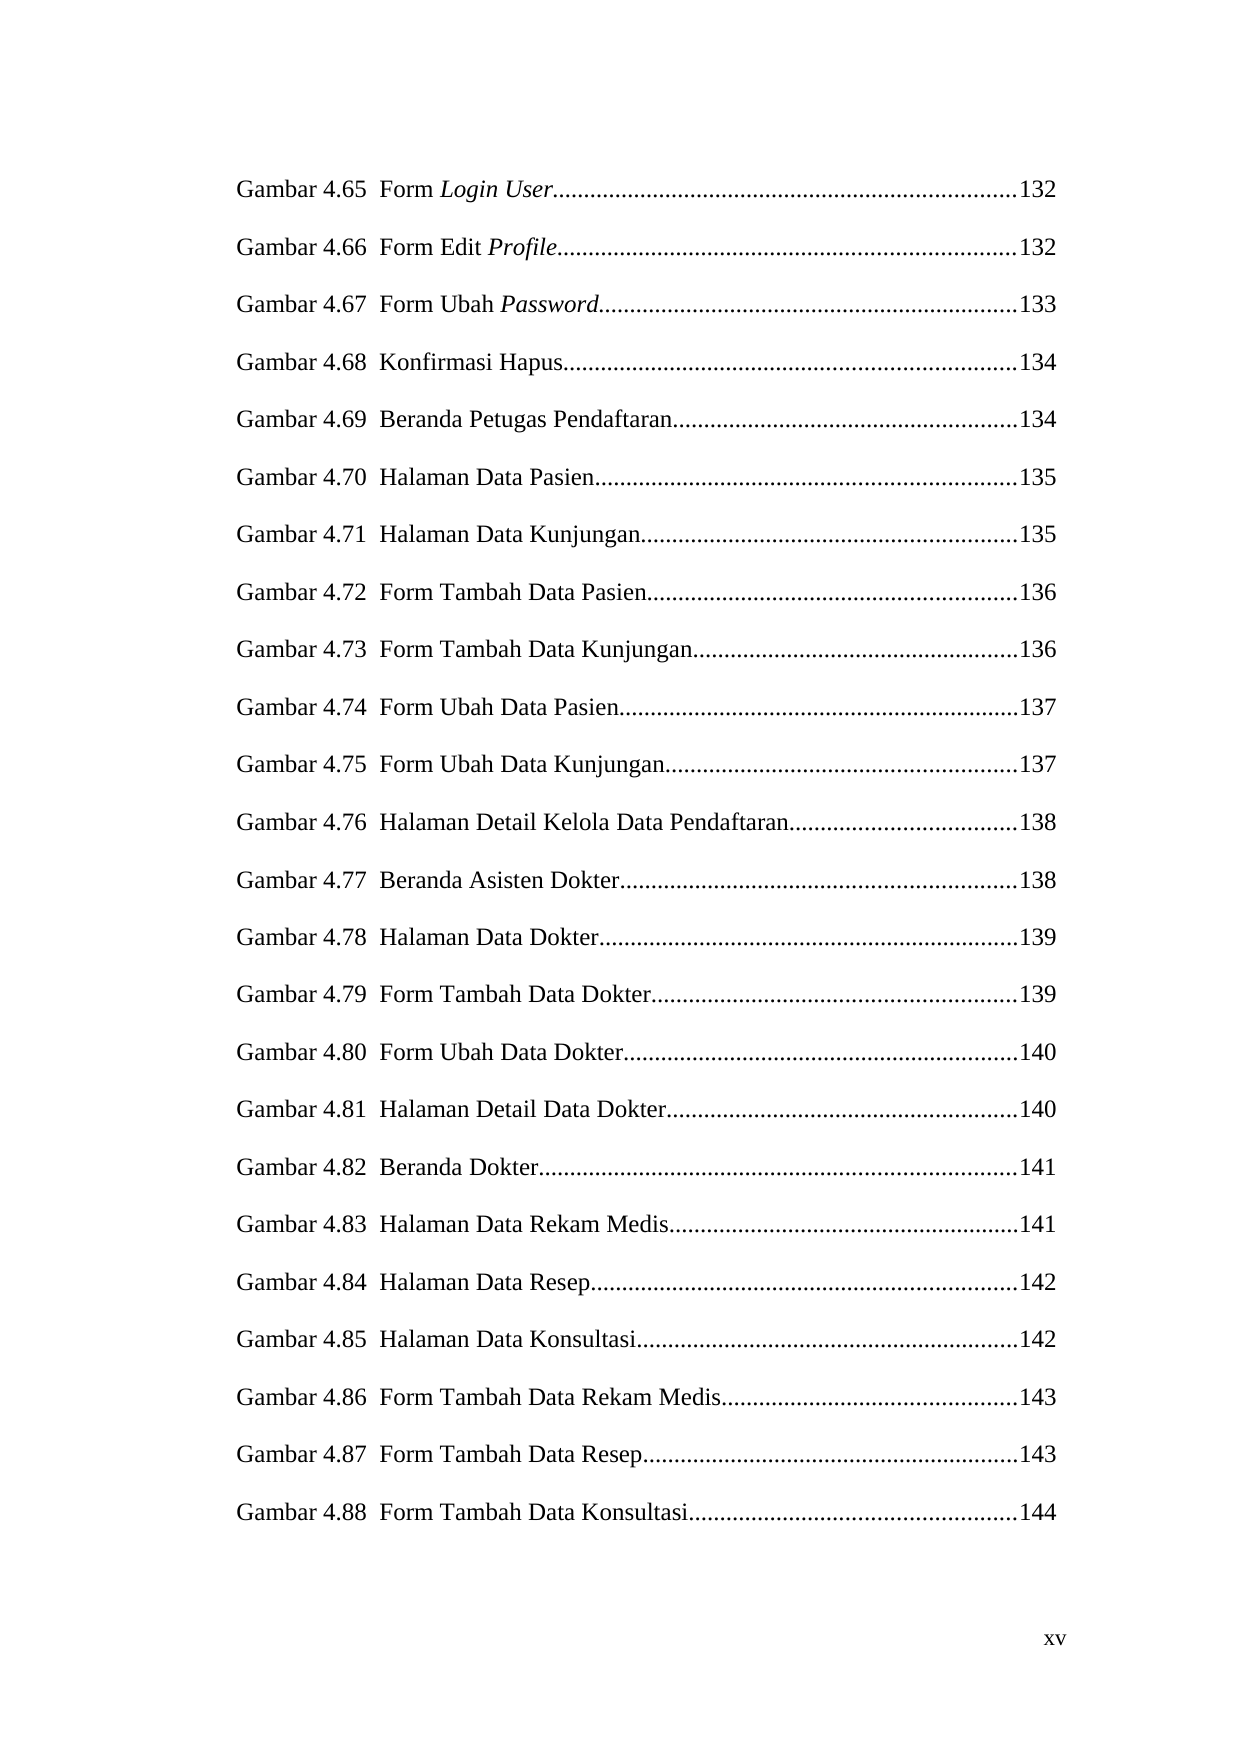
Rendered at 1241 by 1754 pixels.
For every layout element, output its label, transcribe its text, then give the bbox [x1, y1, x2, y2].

text Gambar 4.77 Beranda Asisten Dokter 138 [236, 865, 1209, 893]
text Gambar 4.73 Form Tambah Data Kunjungan 136 [236, 634, 1209, 663]
text Gambar 4.79 Form Tambah Data Dokter 139 [236, 979, 1209, 1008]
text Gambar 4.76 Halaman Detail Kelola Data Pendaftaran 138 [236, 807, 1209, 836]
text Gambar 4.81 Halaman Detail Data Dokter 140 [236, 1094, 1209, 1123]
text Gambar 4.66 Form Edit Profile 132 [236, 232, 1209, 261]
text Gambar 4.70 Halaman Data Pasien 135 [236, 462, 1209, 491]
text Gambar 4.86 Form Tambah Data Rekam Medis 143 [236, 1382, 1209, 1411]
text Gambar 4.80 Form Ubah Data Dokter 140 [236, 1037, 1209, 1066]
text Gambar 4.87 Form Tambah Data Resep 143 [236, 1439, 1209, 1468]
text Gambar 4.72 Form Tambah Data Pasien 136 [236, 577, 1209, 606]
text Gambar 4.84 Halaman Data Resep 142 [236, 1267, 1209, 1296]
text Gambar 4.78 Halaman Data Dokter 139 [236, 922, 1209, 951]
text Gambar 4.65 Form Login User 132 [236, 174, 1209, 203]
text Gambar 4.71 Halaman Data Kunjungan 135 [236, 519, 1209, 548]
text Gambar 4.69 Beranda Petugas Pendaftaran 134 [236, 404, 1209, 433]
text Gambar 4.88 Form Tambah Data Konsultasi 144 [236, 1497, 1209, 1526]
text Gambar 4.75 Form Ubah Data Kunjungan 137 [236, 749, 1209, 778]
text Gambar 4.83 Halaman Data Rekam Medis 141 [236, 1209, 1209, 1238]
text Gambar 4.82 Beranda Dokter 141 [236, 1152, 1209, 1181]
text Gambar 4.85 Halaman Data Konsultasi 142 [236, 1324, 1209, 1353]
text Gambar 4.67 Form Ubah Password 133 [236, 289, 1209, 318]
text Gambar 4.68 Konfirmasi Hapus 134 [236, 347, 1209, 376]
text Gambar 4.74 Form Ubah Data Pasien 137 [236, 692, 1209, 721]
